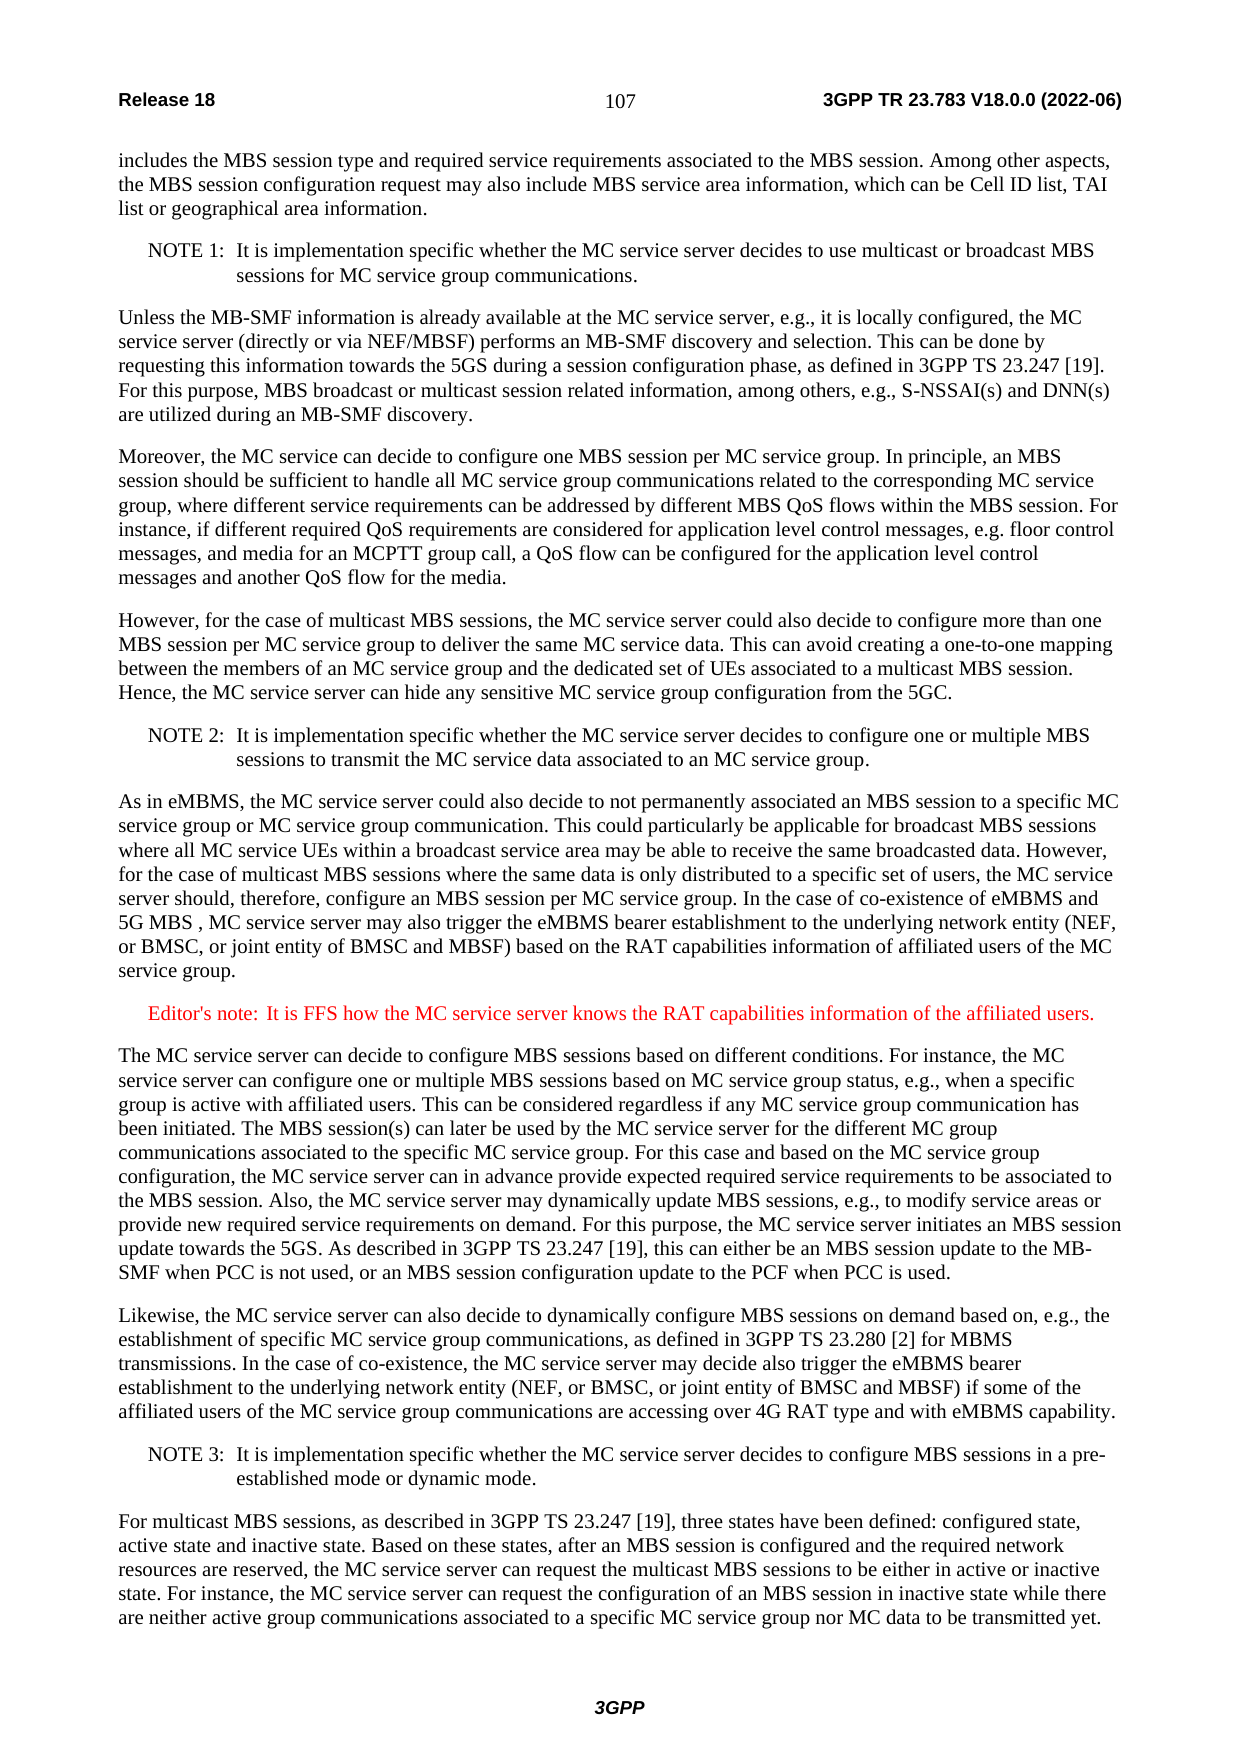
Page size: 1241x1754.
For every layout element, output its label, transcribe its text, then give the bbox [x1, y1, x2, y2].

text NOTE 1: It is implementation specific whether the MC service server decides to use multicast or broadcast MBS sessions for MC service group communications. [148, 238, 1122, 287]
text NOTE 3: It is implementation specific whether the MC service server decides to configure MBS sessions in a pre-established mode or dynamic mode. [148, 1442, 1122, 1490]
text Moreover, the MC service can decide to configure one MBS session per MC service group. In principle, an MBS session should be sufficient to handle all MC service group communications related to the corresponding MC service group, where different service requirements can be addressed by different MBS QoS flows within the MBS session. For instance, if different required QoS requirements are considered for application level control messages, e.g. floor control messages, and media for an MCPTT group call, a QoS flow can be configured for the application level control messages and another QoS flow for the media. [118, 444, 1122, 589]
text Editor's note: It is FFS how the MC service server knows the RAT capabilities information of the affiliated users. [148, 1001, 1122, 1025]
text NOTE 2: It is implementation specific whether the MC service server decides to configure one or multiple MBS sessions to transmit the MC service data associated to an MC service group. [148, 722, 1122, 771]
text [118, 1509, 1122, 1629]
text As in eMBMS, the MC service server could also decide to not permanently associated an MBS session to a specific MC service group or MC service group communication. This could particularly be applicable for broadcast MBS sessions where all MC service UEs within a broadcast service area may be able to receive the same broadcasted data. However, for the case of multicast MBS sessions where the same data is only distributed to a specific set of users, the MC service server should, therefore, configure an MBS session per MC service group. In the case of co-existence of eMBMS and 5G MBS , MC service server may also trigger the eMBMS bearer establishment to the underlying network entity (NEF, or BMSC, or joint entity of BMSC and MBSF) based on the RAT capabilities information of affiliated users of the MC service group. [118, 789, 1122, 982]
text Unless the MB-SMF information is already available at the MC service server, e.g., it is locally configured, the MC service server (directly or via NEF/MBSF) performs an MB-SMF discovery and selection. This can be done by requesting this information towards the 5GS during a session configuration phase, as defined in 3GPP TS 23.247 [19]. For this purpose, MBS broadcast or multicast session related information, among others, e.g., S-NSSAI(s) and DNN(s) are utilized during an MB-SMF discovery. [118, 305, 1122, 426]
text Likewise, the MC service server can also decide to dynamically configure MBS sessions on demand based on, e.g., the establishment of specific MC service group communications, as defined in 3GPP TS 23.280 [2] for MBMS transmissions. In the case of co-existence, the MC service server may decide also trigger the eMBMS bearer establishment to the underlying network entity (NEF, or BMSC, or joint entity of BMSC and MBSF) if some of the affiliated users of the MC service group communications are accessing over 4G RAT type and with eMBMS capability. [118, 1303, 1122, 1423]
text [118, 147, 1122, 220]
text The MC service server can decide to configure MBS sessions based on different conditions. For instance, the MC service server can configure one or multiple MBS sessions based on MC service group status, e.g., when a specific group is active with affiliated users. This can be considered regardless if any MC service group communication has been initiated. The MBS session(s) can later be used by the MC service server for the different MC group communications associated to the specific MC service group. For this case and based on the MC service group configuration, the MC service server can in advance provide expected required service requirements to be associated to the MBS session. Also, the MC service server may dynamically update MBS sessions, e.g., to modify service areas or provide new required service requirements on demand. For this purpose, the MC service server initiates an MBS session update towards the 5GS. As described in 3GPP TS 23.247 [19], this can either be an MBS session update to the MB-SMF when PCC is not used, or an MBS session configuration update to the PCF when PCC is used. [118, 1043, 1122, 1284]
text However, for the case of multicast MBS sessions, the MC service server could also decide to configure more than one MBS session per MC service group to deliver the same MC service data. This can avoid creating a one-to-one mapping between the members of an MC service group and the dedicated set of UEs associated to a multicast MBS session. Hence, the MC service server can hide any sensitive MC service group configuration from the 5GC. [118, 607, 1122, 704]
